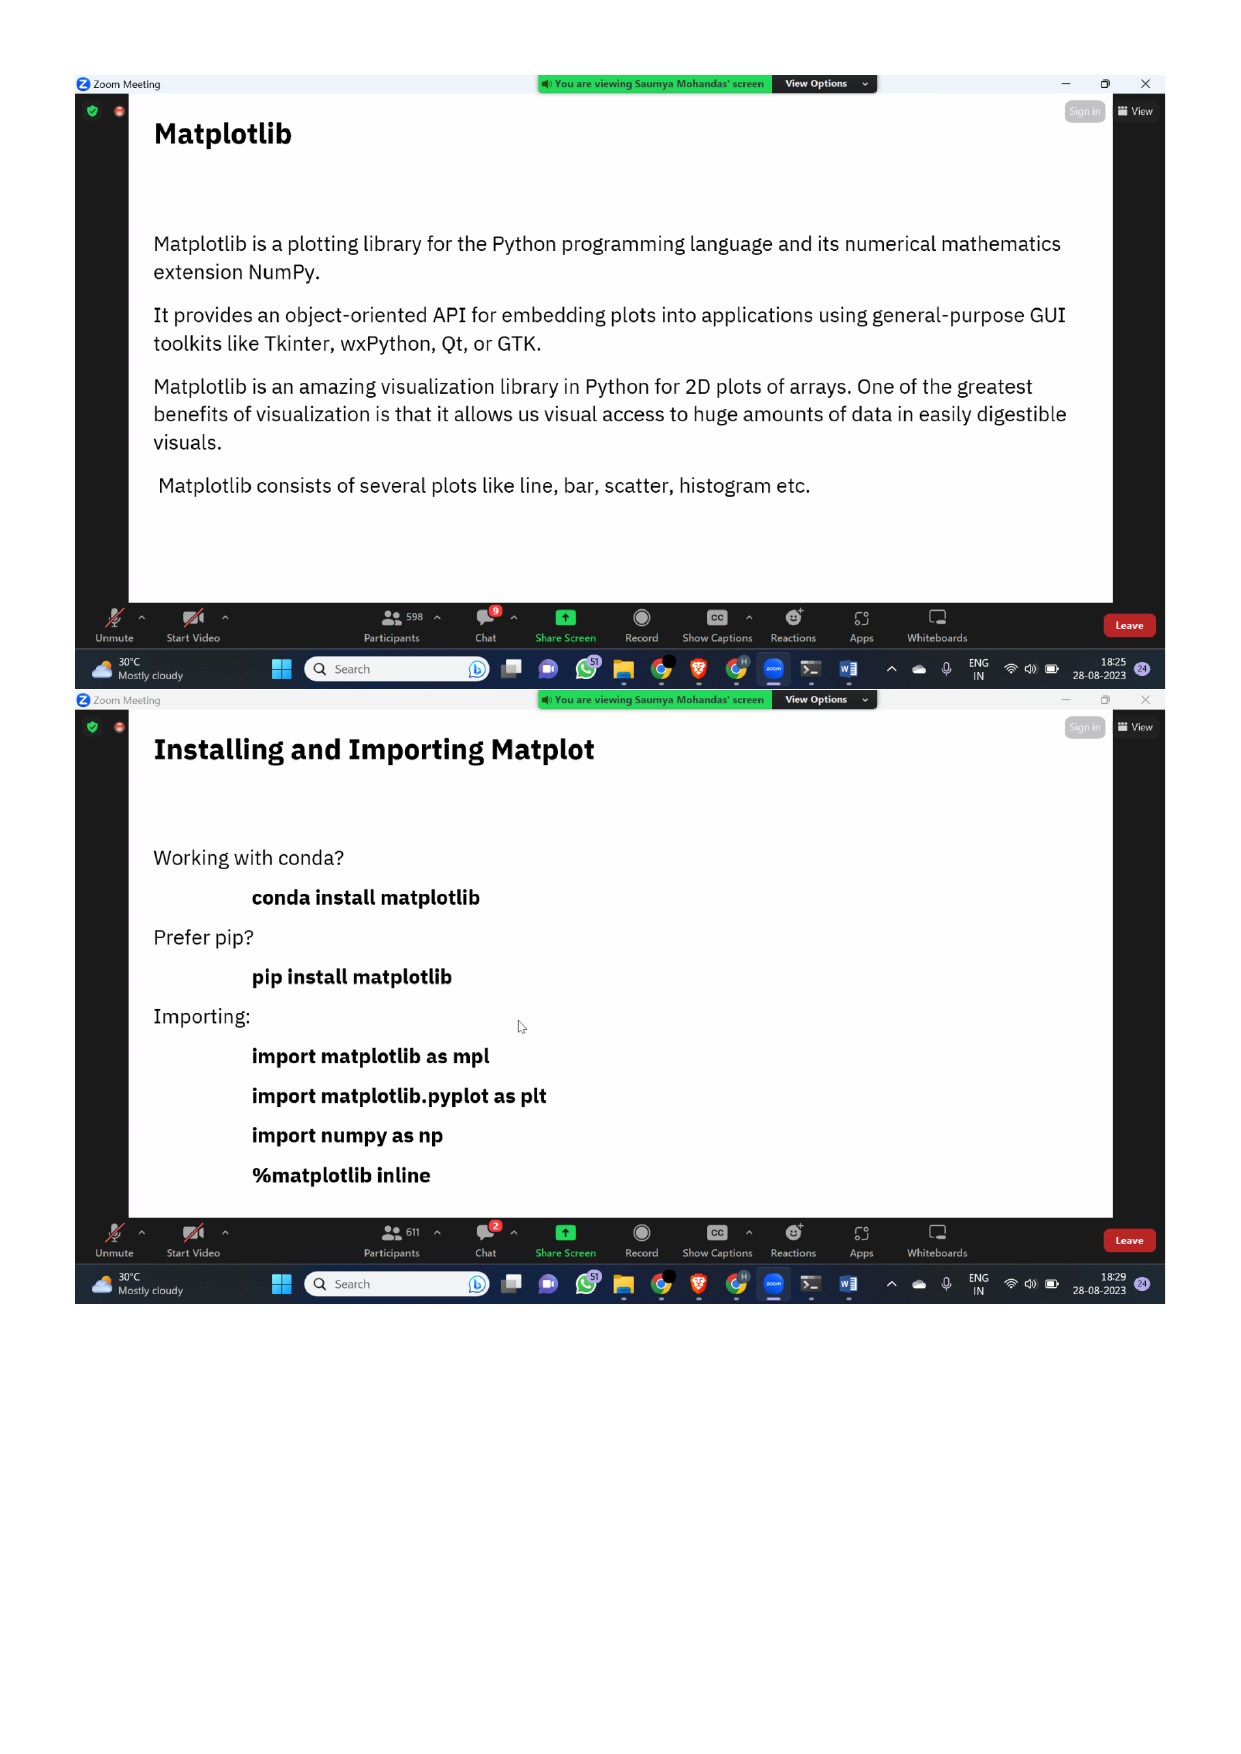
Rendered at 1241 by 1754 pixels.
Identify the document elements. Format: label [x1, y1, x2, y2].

picture [75, 75, 1166, 689]
picture [75, 690, 1166, 1304]
